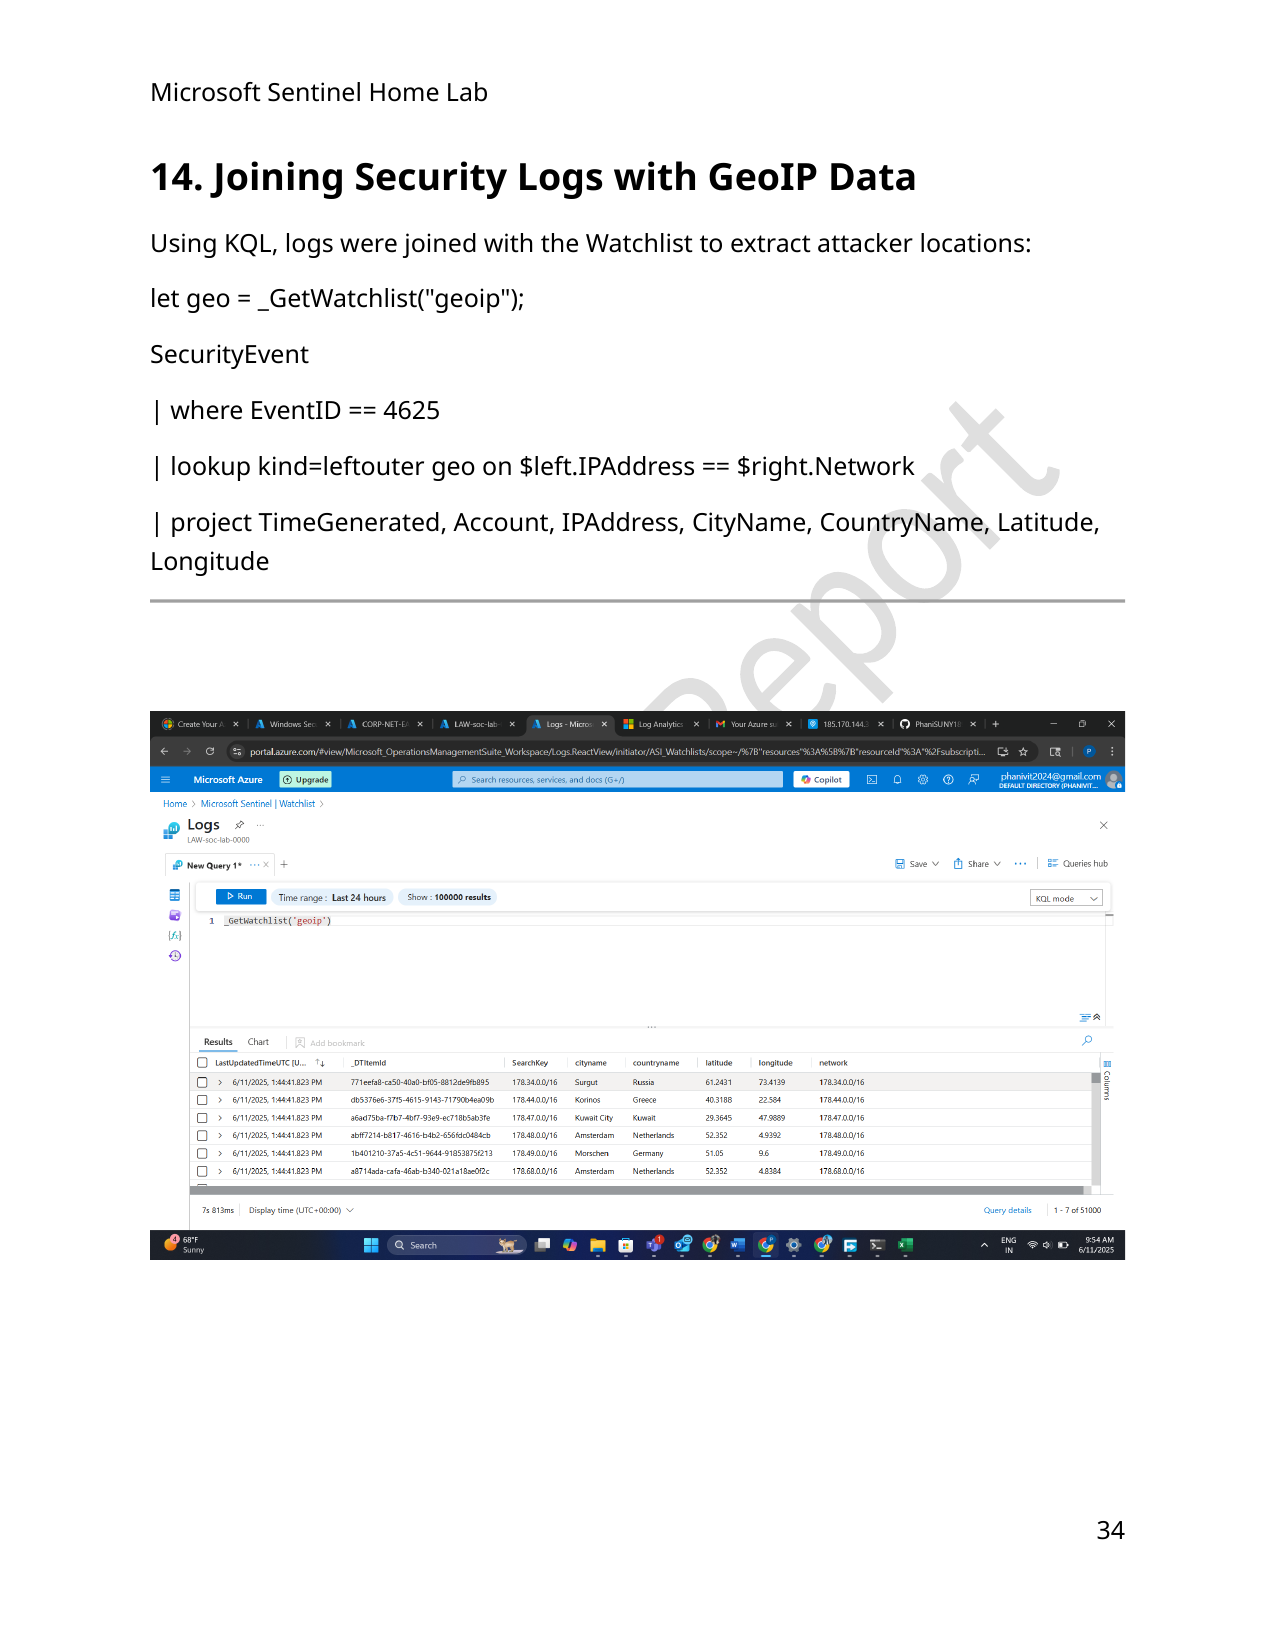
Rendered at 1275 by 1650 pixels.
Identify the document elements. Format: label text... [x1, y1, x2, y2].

picture [150, 711, 1125, 1260]
text | where EventID == 4625 [150, 393, 1125, 427]
text | project TimeGenerated, Account, IPAddress, CityName, CountryName, Latitude, Longitude [150, 504, 1125, 578]
text let geo = _GetWatchlist("geoip"); [150, 281, 1125, 315]
text | lookup kind=leftouter geo on $left.IPAddress == $right.Network [150, 449, 1125, 483]
text SecurityEvent [150, 337, 1125, 371]
text 14. Joining Security Logs with GeoIP Data [150, 150, 1125, 201]
text Using KQL, logs were joined with the Watchlist to extract attacker locations: [150, 225, 1125, 259]
